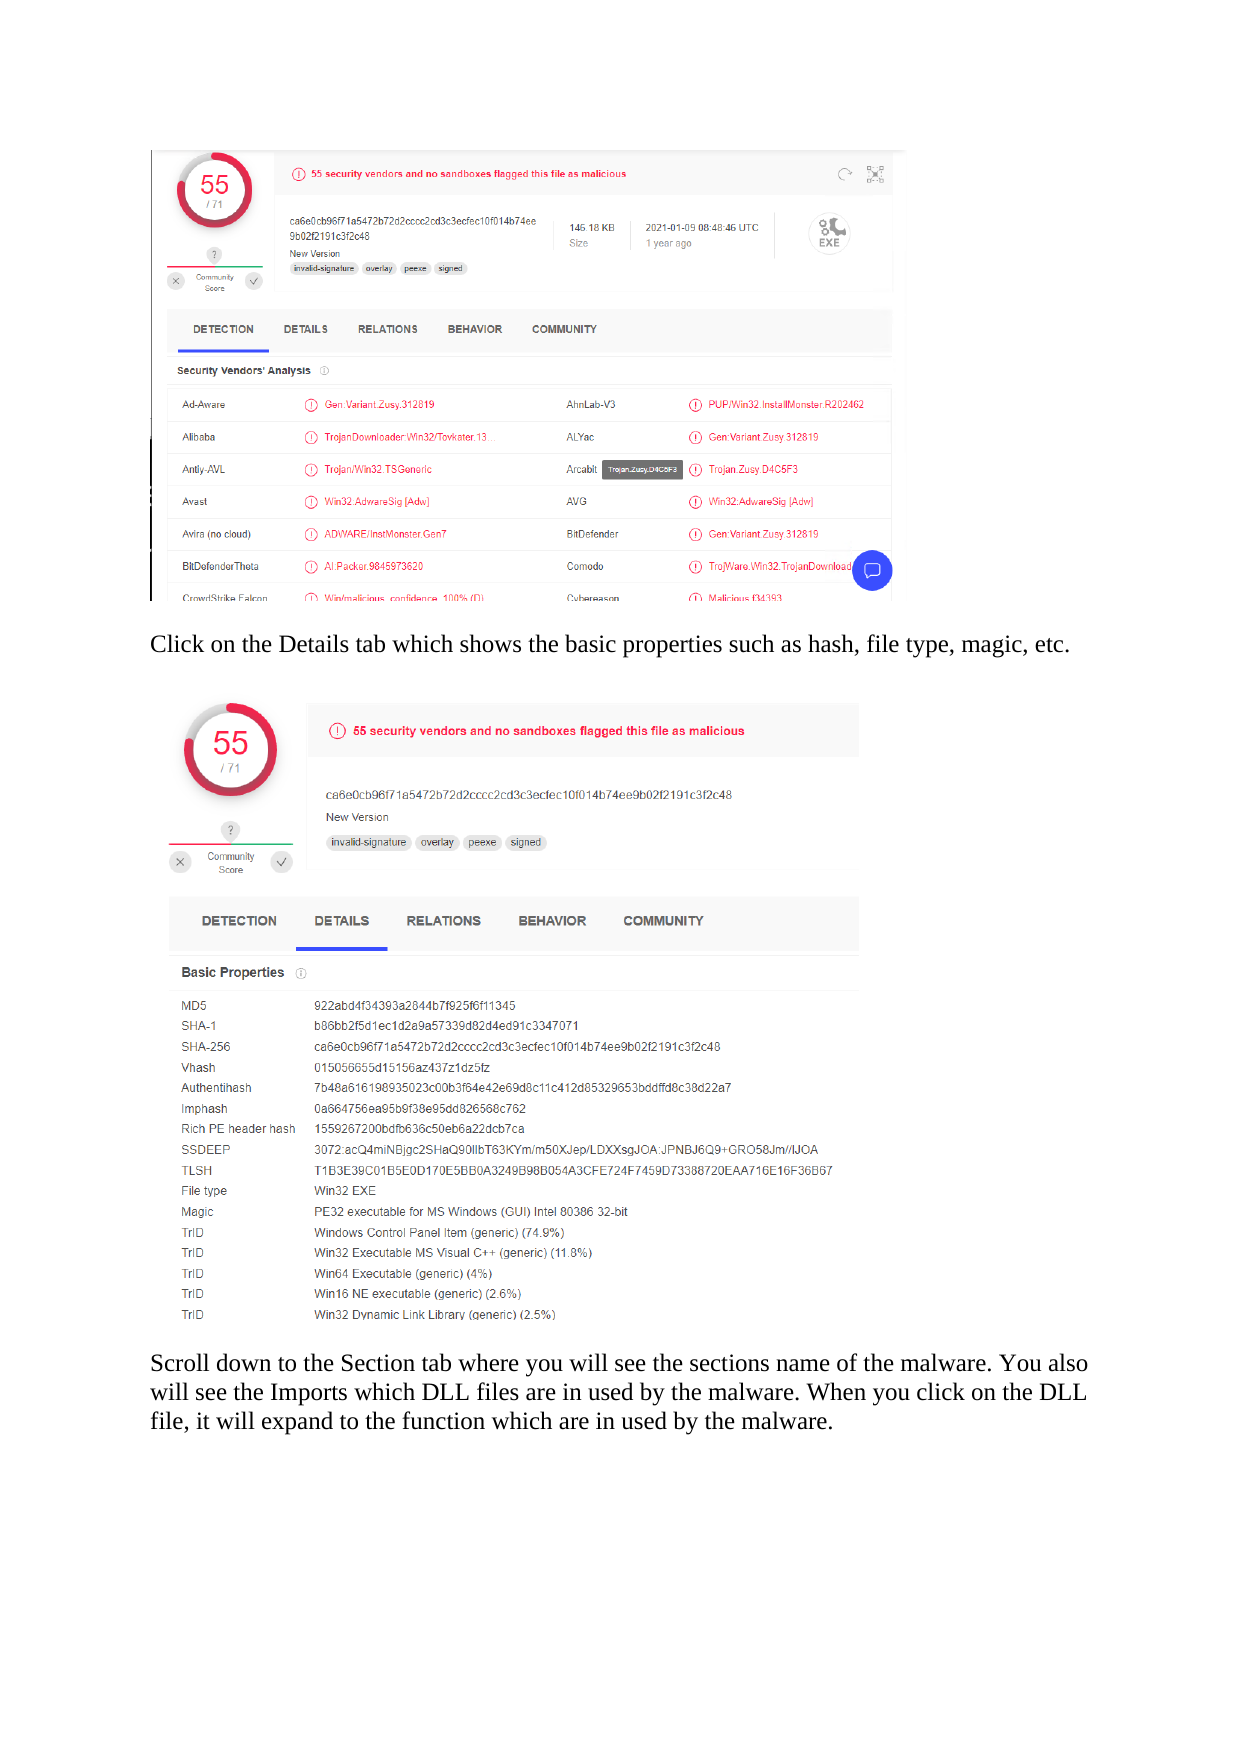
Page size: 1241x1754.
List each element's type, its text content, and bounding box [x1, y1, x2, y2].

text Scroll down to the Section tab where you will see the sections name of the malware. You also will see the Imports which DLL files are in used by the malware. When you click on the DLL file, it will expand to the function which are in used by the malware. [150, 1348, 1090, 1435]
text Click on the Details tab which shows the basic properties such as hash, file type, magic, etc. [150, 629, 1090, 658]
picture [150, 150, 907, 601]
picture [150, 687, 859, 1320]
